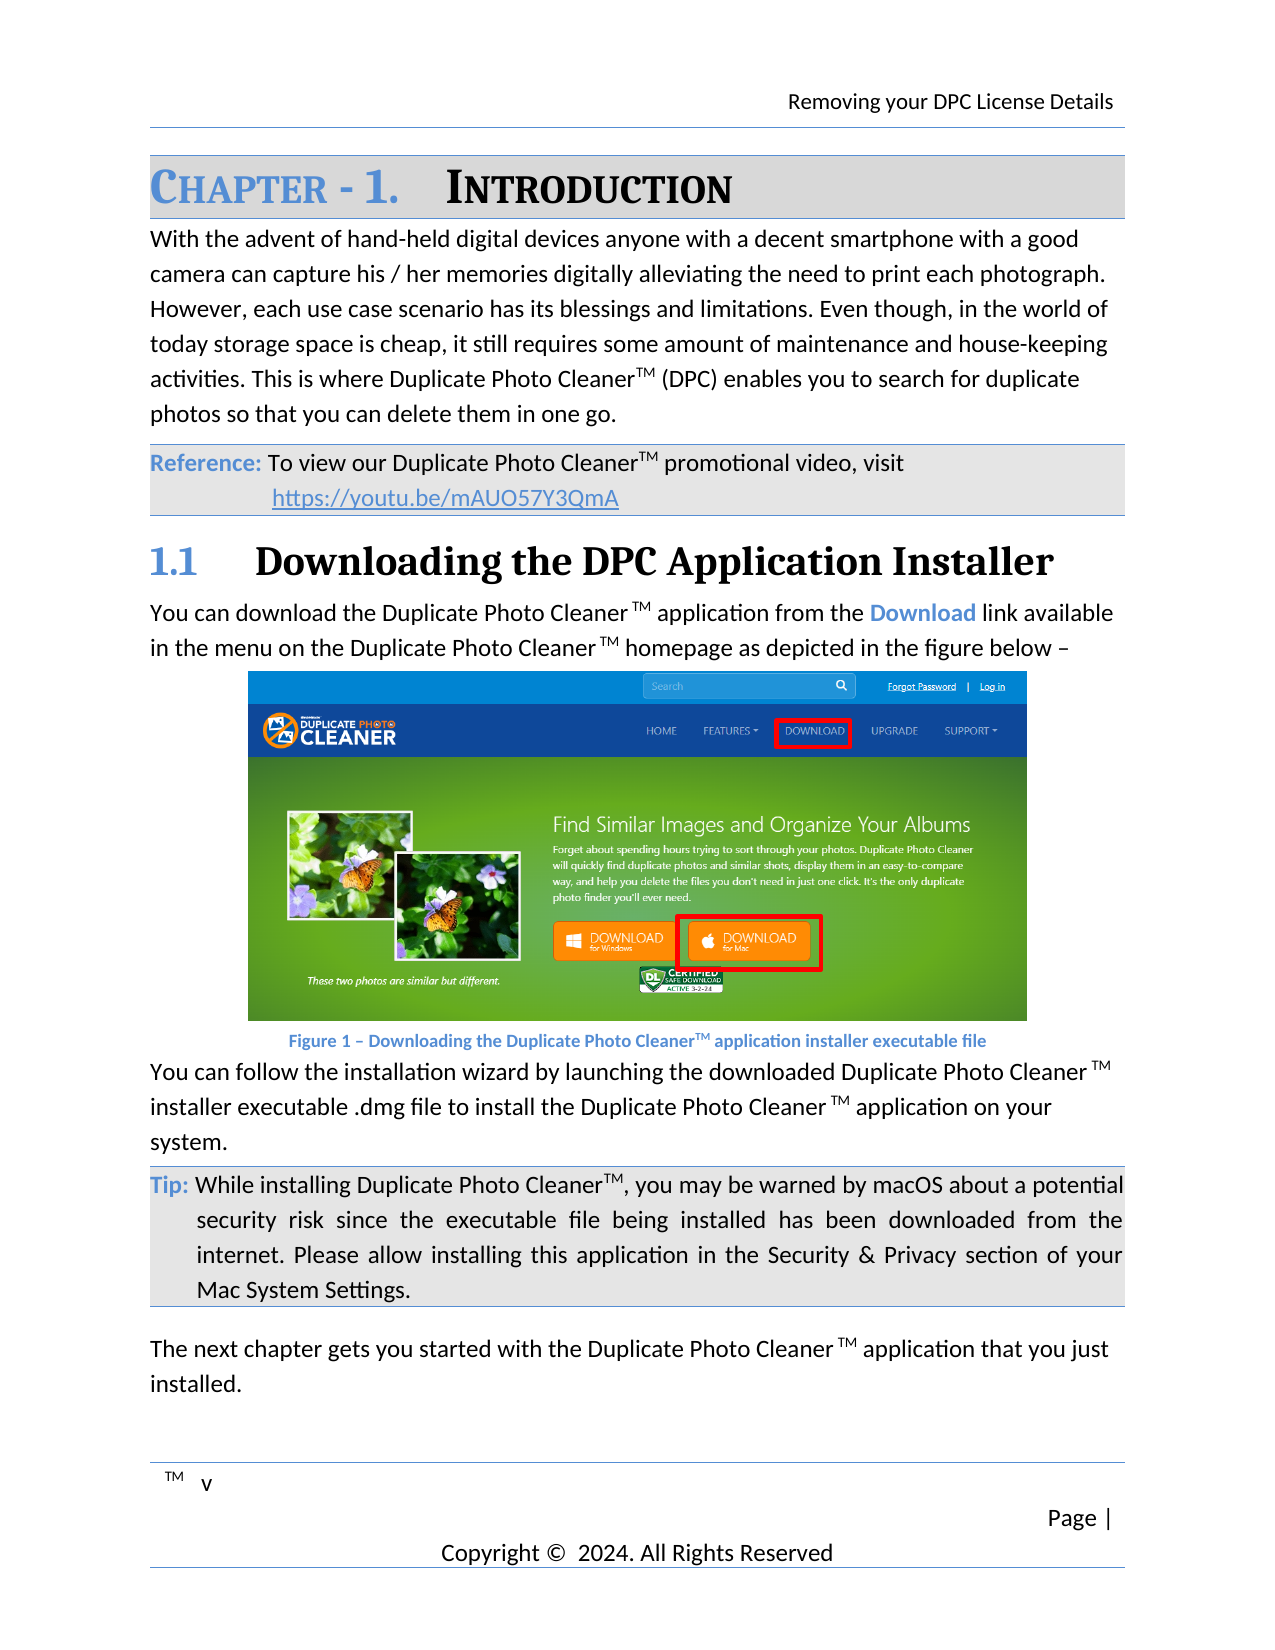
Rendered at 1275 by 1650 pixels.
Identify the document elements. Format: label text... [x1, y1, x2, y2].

picture [248, 671, 1027, 1021]
subtitle Downloading the DPC Application Installer [150, 537, 1125, 585]
text Figure – Downloading the Duplicate Photo CleanerTM application installer executable file [150, 1029, 1125, 1052]
text You can download the Duplicate Photo Cleaner TM application from the Download link available in the menu on the Duplicate Photo Cleaner TM homepage as depicted in the figure below – [150, 597, 1125, 662]
subtitle Introduction [150, 156, 1125, 218]
text Reference: To view our Duplicate Photo CleanerTM promotional video, visit https://youtu.be/mAUO57Y3QmA [150, 445, 1125, 515]
text Tip: While installing Duplicate Photo CleanerTM, you may be warned by macOS about a potential security risk since the executable file being installed has been downloaded from the internet. Please allow installing this application in the Security & Privacy section of your Mac System Settings. [150, 1167, 1125, 1306]
text The next chapter gets you started with the Duplicate Photo Cleaner TM application that you just installed. [150, 1333, 1125, 1398]
text You can follow the installation wizard by launching the downloaded Duplicate Photo Cleaner TM installer executable .dmg file to install the Duplicate Photo Cleaner TM application on your system. [150, 1057, 1125, 1157]
text With the advent of hand-held digital devices anyone with a decent smartphone with a good camera can capture his / her memories digitally alleviating the need to print each photograph. However, each use case scenario has its blessings and limitations. Even though, in the world of today storage space is cheap, it still requires some amount of maintenance and house-keeping activities. This is where Duplicate Photo CleanerTM (DPC) enables you to search for duplicate photos so that you can delete them in one go. [150, 223, 1125, 429]
